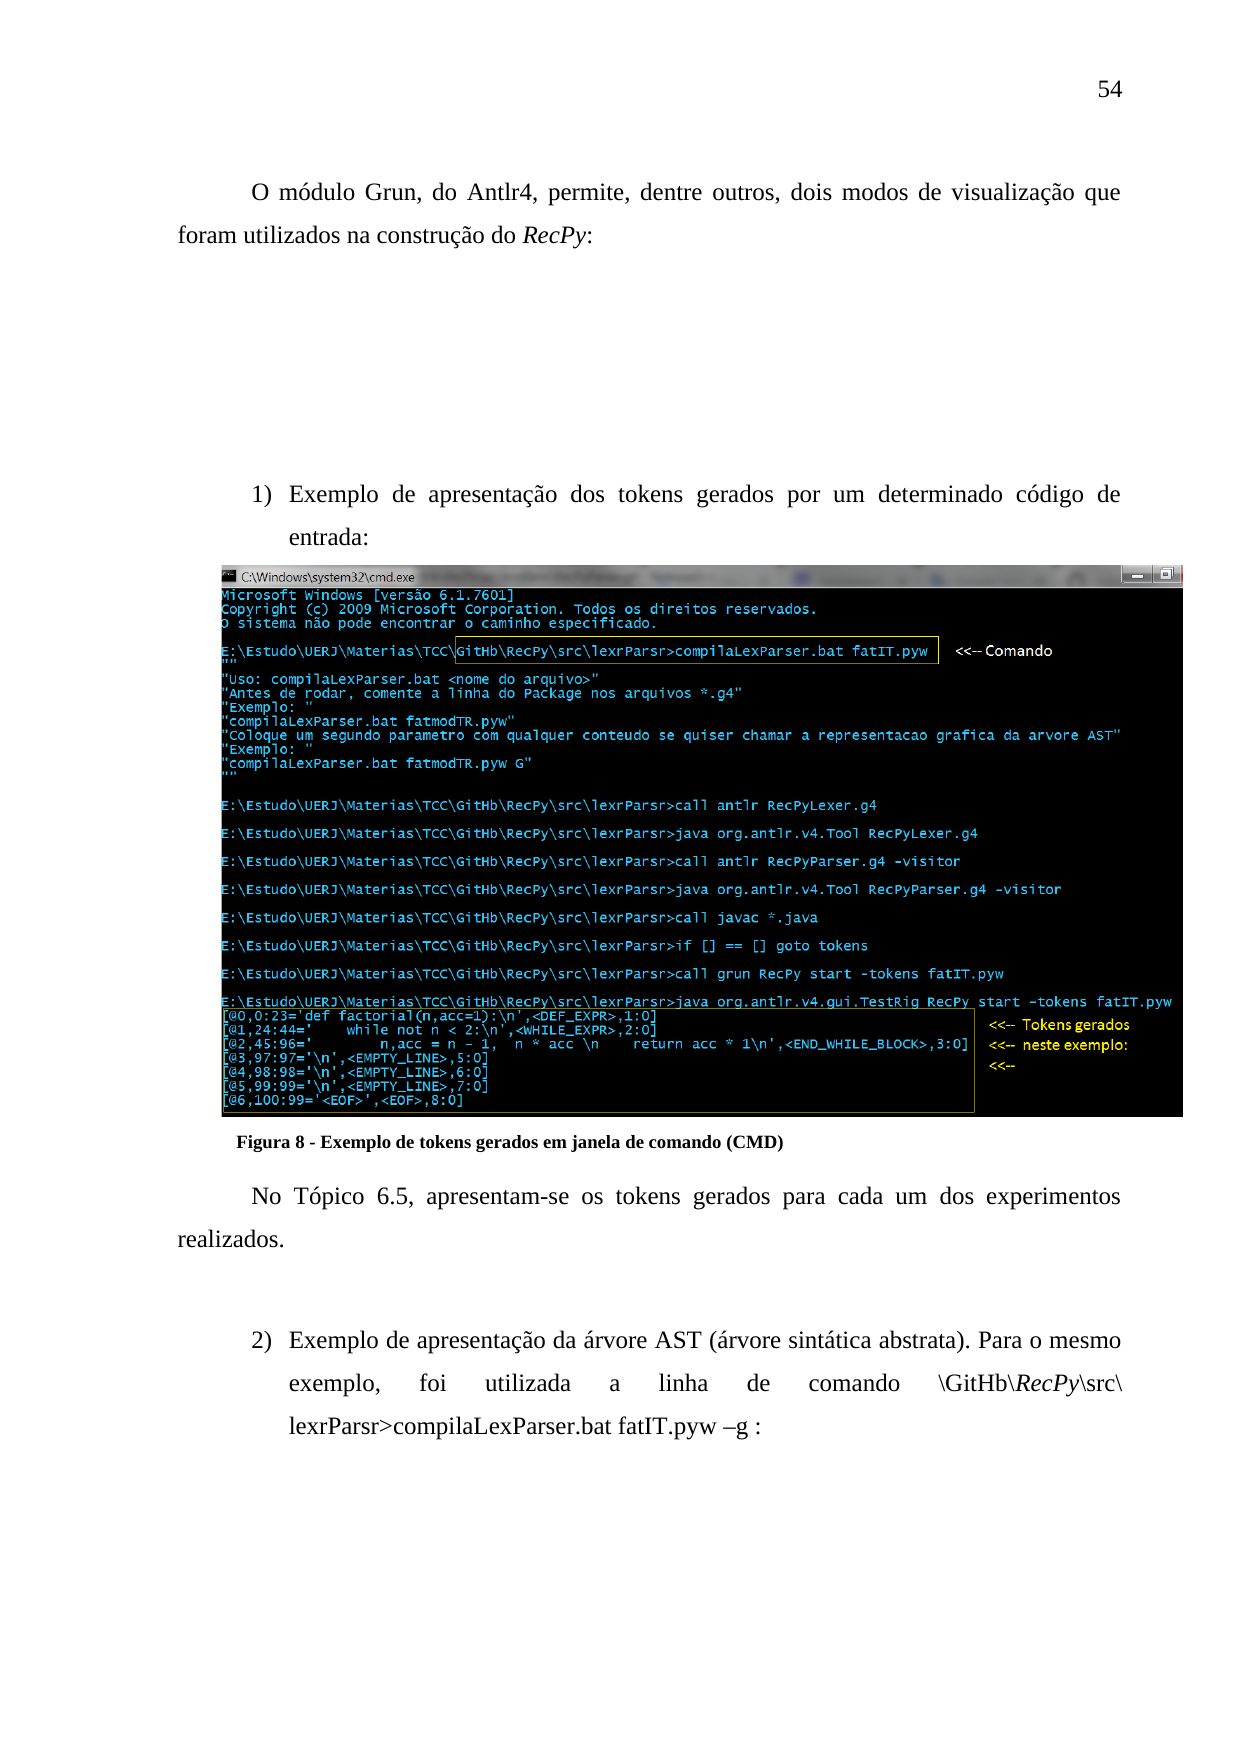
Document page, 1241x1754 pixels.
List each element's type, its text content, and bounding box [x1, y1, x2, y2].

list Exemplo de apresentação da árvore AST (árvore sintática abstrata). Para o mesmo exemplo, foi utilizada a linha de comando \GitHb\RecPy\src\lexrParsr>compilaLexParser.bat fatIT.pyw –g : [251, 1325, 1122, 1440]
text O módulo Grun, do Antlr4, permite, dentre outros, dois modos de visualização que foram utilizados na construção do RecPy: [177, 177, 1122, 249]
text No Tópico 6.5, apresentam-se os tokens gerados para cada um dos experimentos realizados. [177, 1181, 1122, 1253]
picture [221, 565, 1183, 1117]
list Exemplo de apresentação dos tokens gerados por um determinado código de entrada: [251, 479, 1122, 551]
text Figura 8 - Exemplo de tokens gerados em janela de comando (CMD) [236, 1131, 1122, 1152]
